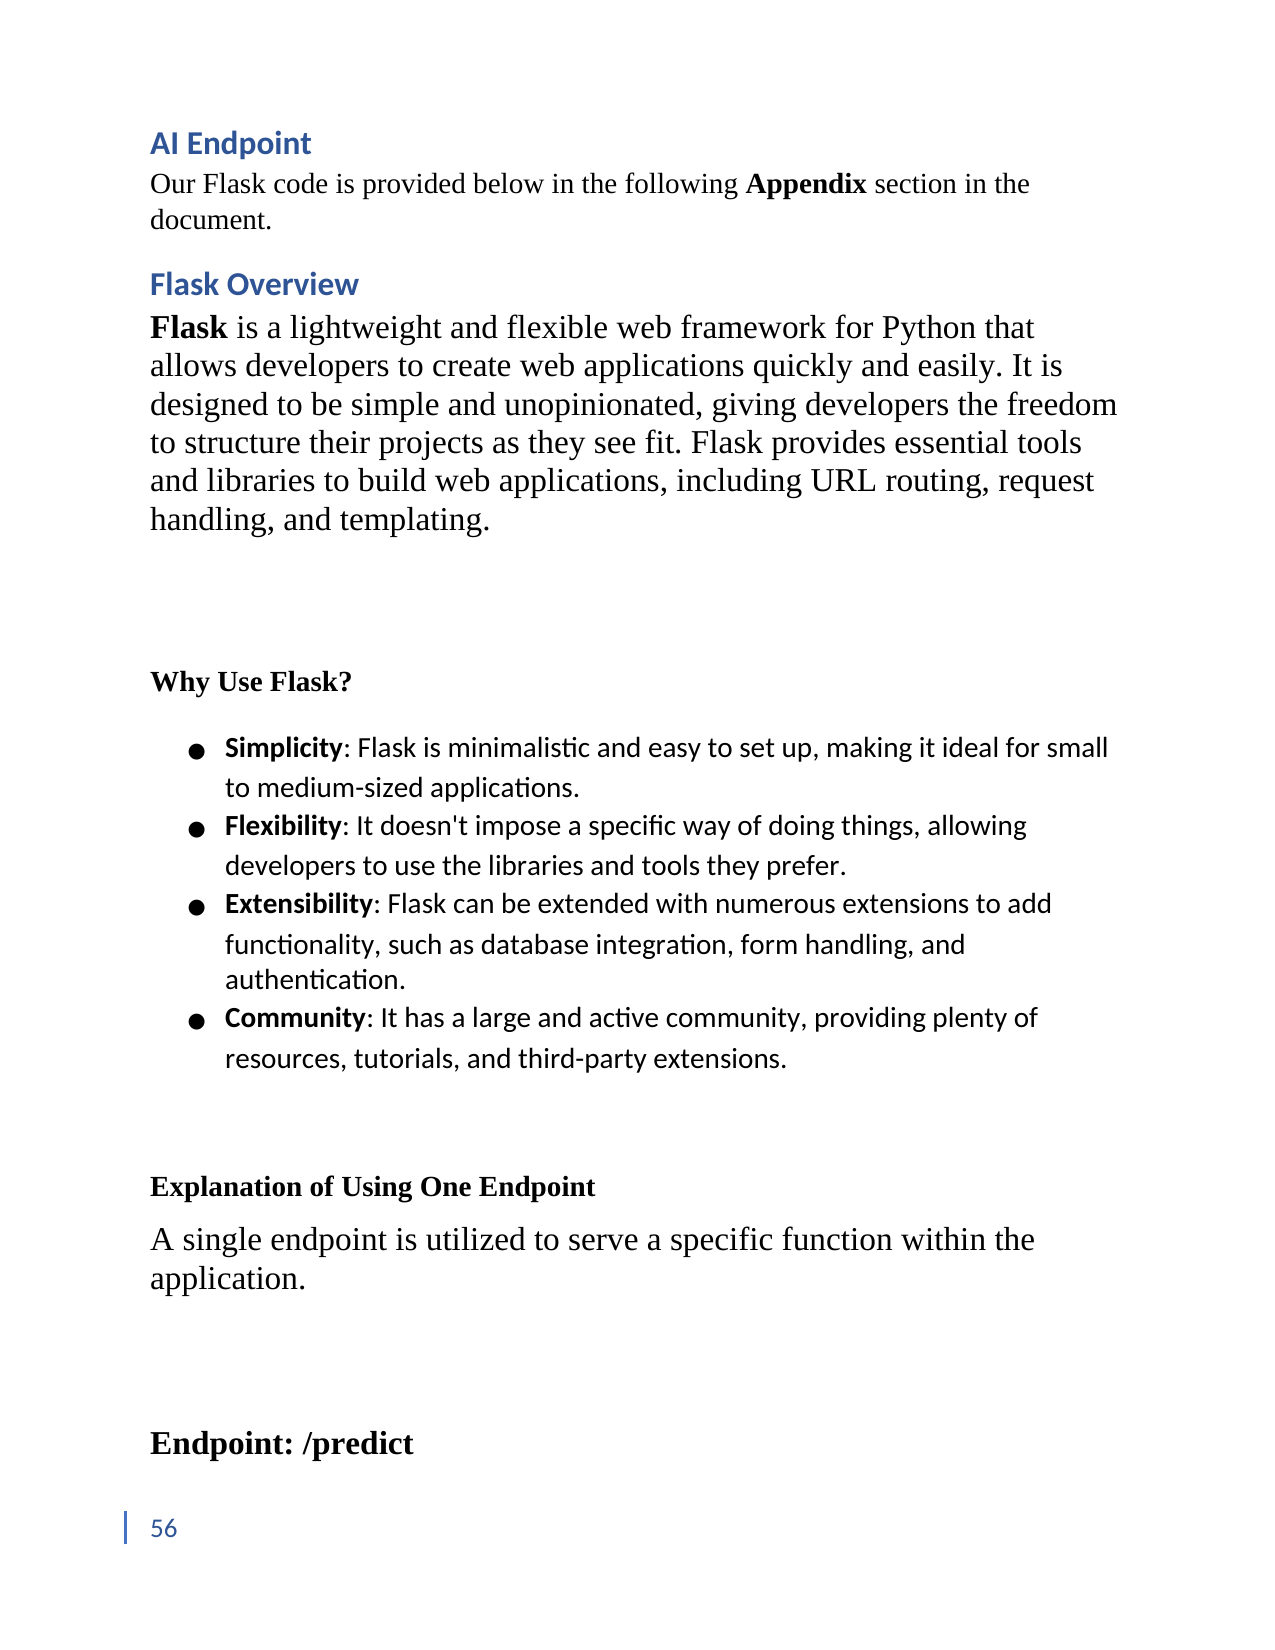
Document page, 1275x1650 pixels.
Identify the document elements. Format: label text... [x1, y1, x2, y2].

list Simplicity: Flask is minimalistic and easy to set up, making it ideal for small to medium-sized applications. [187, 726, 1125, 805]
subtitle AI Endpoint [150, 122, 1125, 163]
text Endpoint: /predict [150, 1423, 1125, 1461]
list Community: It has a large and active community, providing plenty of resources, tutorials, and third-party extensions. [187, 997, 1125, 1075]
text Why Use Flask? [150, 664, 1125, 697]
list Flexibility: It doesn't impose a specific way of doing things, allowing developers to use the libraries and tools they prefer. [187, 805, 1125, 883]
text Explanation of Using One Endpoint [150, 1169, 1125, 1203]
text A single endpoint is utilized to serve a specific function within the application. [150, 1219, 1125, 1296]
text Our Flask code is provided below in the following Appendix section in the document. [150, 166, 1125, 236]
subtitle Flask Overview [150, 263, 1125, 304]
list Extensibility: Flask can be extended with numerous extensions to add functionality, such as database integration, form handling, and authentication. [187, 883, 1125, 997]
text Flask is a lightweight and flexible web framework for Python that allows developers to create web applications quickly and easily. It is designed to be simple and unopinionated, giving developers the freedom to structure their projects as they see fit. Flask provides essential tools and libraries to build web applications, including URL routing, request handling, and templating. [150, 307, 1125, 537]
